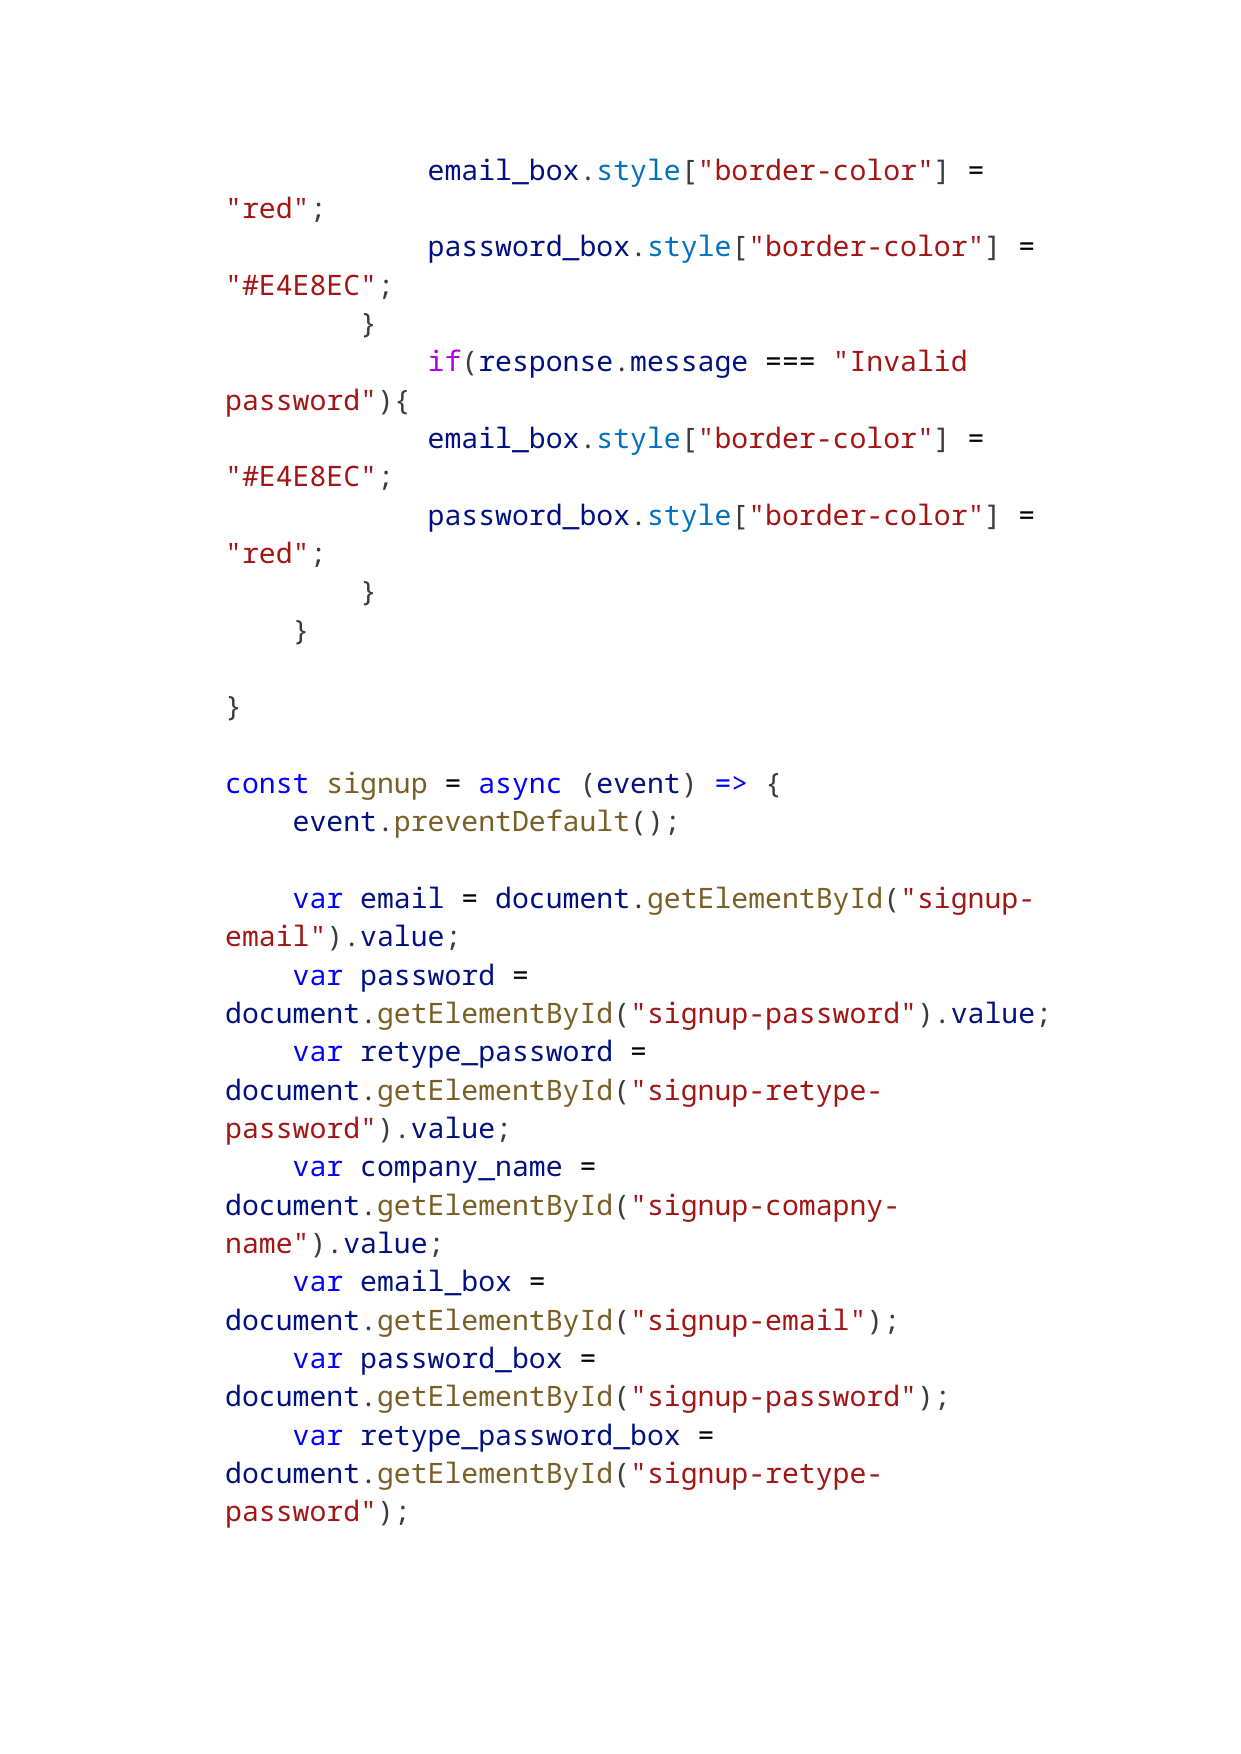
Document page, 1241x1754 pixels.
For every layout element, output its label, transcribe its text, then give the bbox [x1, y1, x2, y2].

text var email = document.getElementById("signup-email").value; [225, 878, 1052, 955]
text var password = document.getElementById("signup-password").value; [225, 955, 1052, 1032]
text if(response.message === "Invalid password"){ [225, 342, 1052, 418]
text email_box.style["border-color"] = "#E4E8EC"; [225, 418, 1052, 495]
text password_box.style["border-color"] = "#E4E8EC"; [225, 227, 1052, 303]
text var email_box = document.getElementById("signup-email"); [225, 1262, 1052, 1338]
text } [225, 303, 1052, 342]
text var retype_password_box = document.getElementById("signup-retype-password"); [225, 1415, 1052, 1530]
text } [225, 687, 1052, 725]
text event.preventDefault(); [225, 802, 1052, 840]
text } [225, 610, 1052, 648]
text var password_box = document.getElementById("signup-password"); [225, 1338, 1052, 1415]
text var retype_password = document.getElementById("signup-retype-password").value; [225, 1032, 1052, 1147]
text email_box.style["border-color"] = "red"; [225, 150, 1052, 227]
text } [225, 572, 1052, 610]
text var company_name = document.getElementById("signup-comapny-name").value; [225, 1147, 1052, 1262]
text password_box.style["border-color"] = "red"; [225, 495, 1052, 572]
text const signup = async (event) => { [225, 763, 1052, 802]
